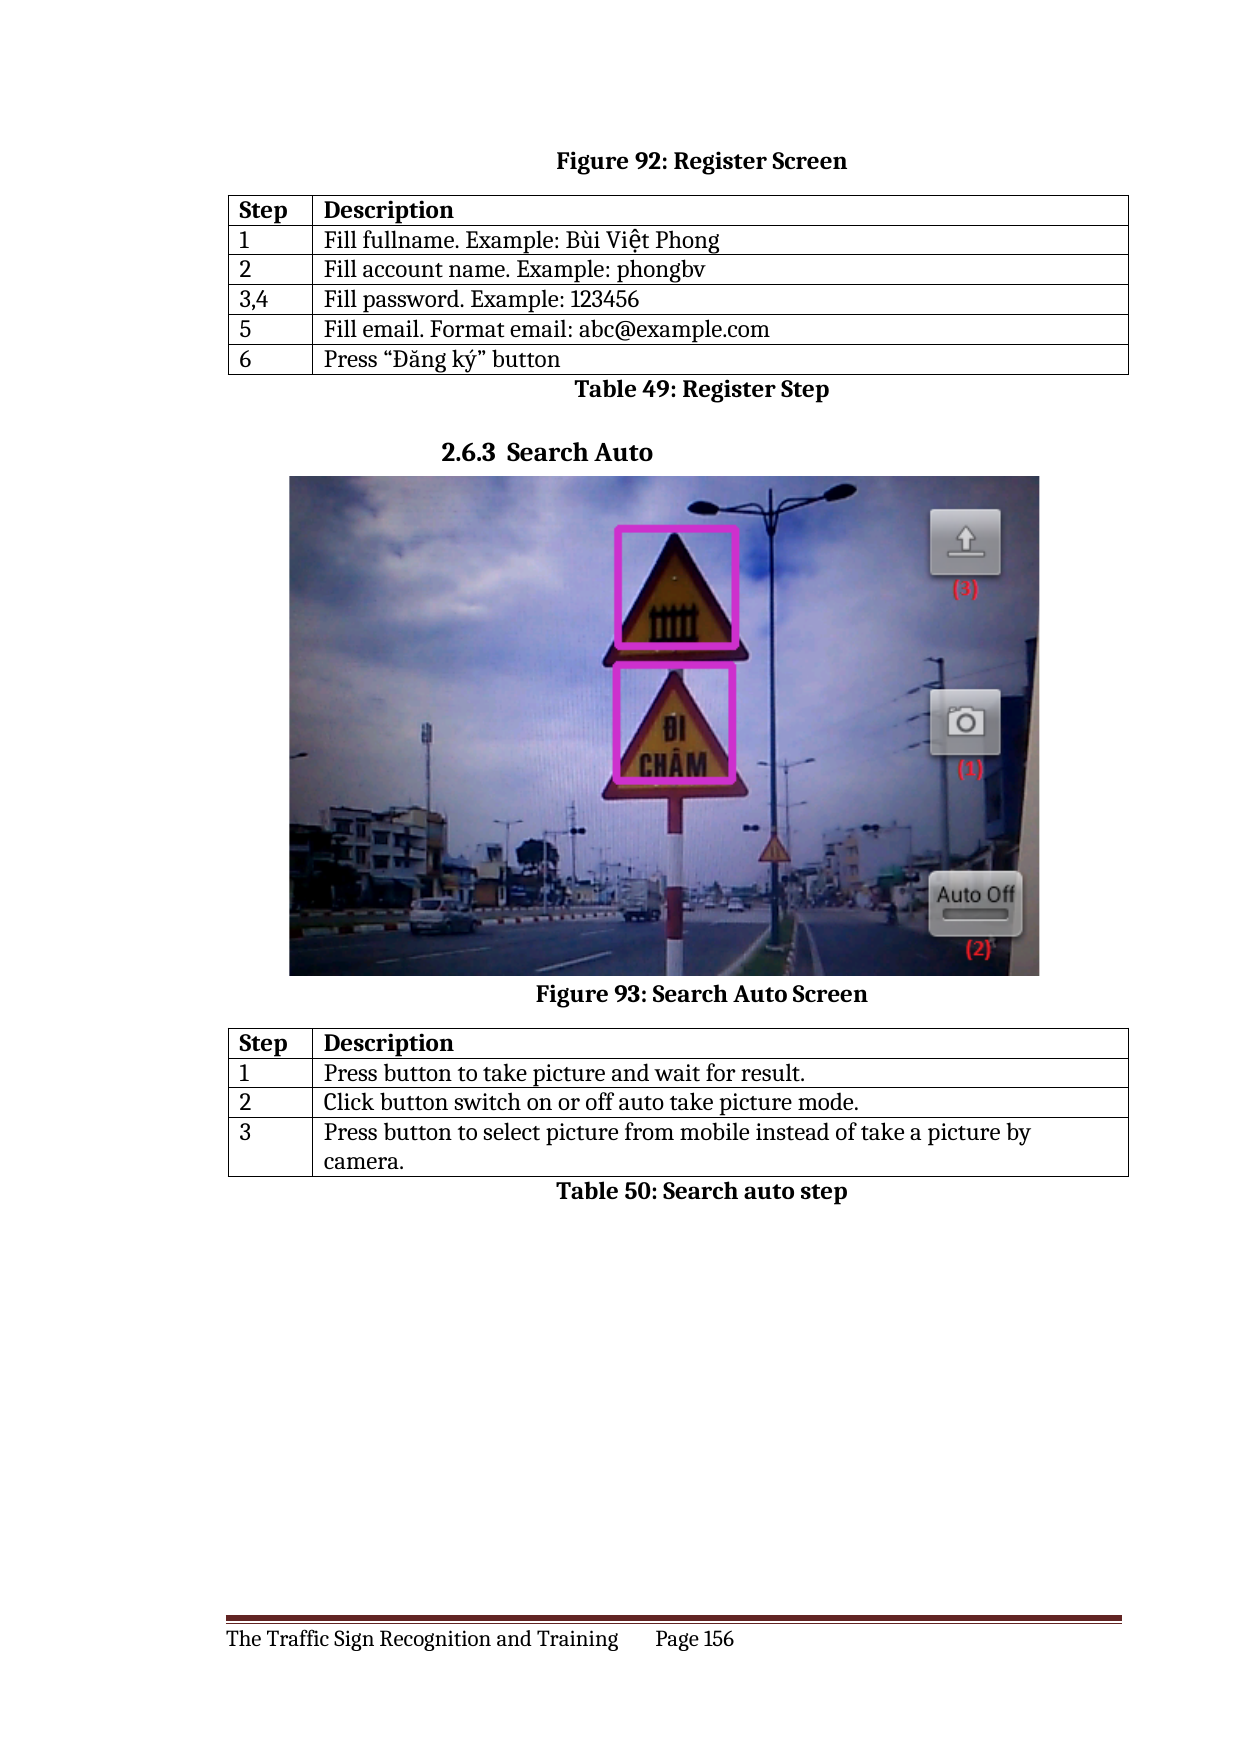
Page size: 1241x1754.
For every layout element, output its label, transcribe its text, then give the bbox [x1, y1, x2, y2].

subtitle Search Auto [441, 437, 1122, 468]
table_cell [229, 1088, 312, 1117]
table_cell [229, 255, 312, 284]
list Figure 92: Register Screen [282, 147, 1122, 176]
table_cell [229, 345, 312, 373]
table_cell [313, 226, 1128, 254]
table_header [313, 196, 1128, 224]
list Table 50: Search auto step [282, 1177, 1122, 1205]
list Figure 93: Search Auto Screen [282, 980, 1122, 1009]
list Table 49: Register Step [282, 375, 1122, 403]
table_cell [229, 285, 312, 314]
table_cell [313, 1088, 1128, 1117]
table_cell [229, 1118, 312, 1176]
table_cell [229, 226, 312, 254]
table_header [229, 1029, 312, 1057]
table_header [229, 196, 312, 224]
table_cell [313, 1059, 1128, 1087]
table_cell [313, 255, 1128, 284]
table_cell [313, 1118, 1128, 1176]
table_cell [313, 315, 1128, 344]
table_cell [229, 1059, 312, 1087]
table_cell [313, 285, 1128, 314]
picture [289, 476, 1040, 976]
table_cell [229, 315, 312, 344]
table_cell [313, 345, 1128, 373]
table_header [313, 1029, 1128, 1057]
